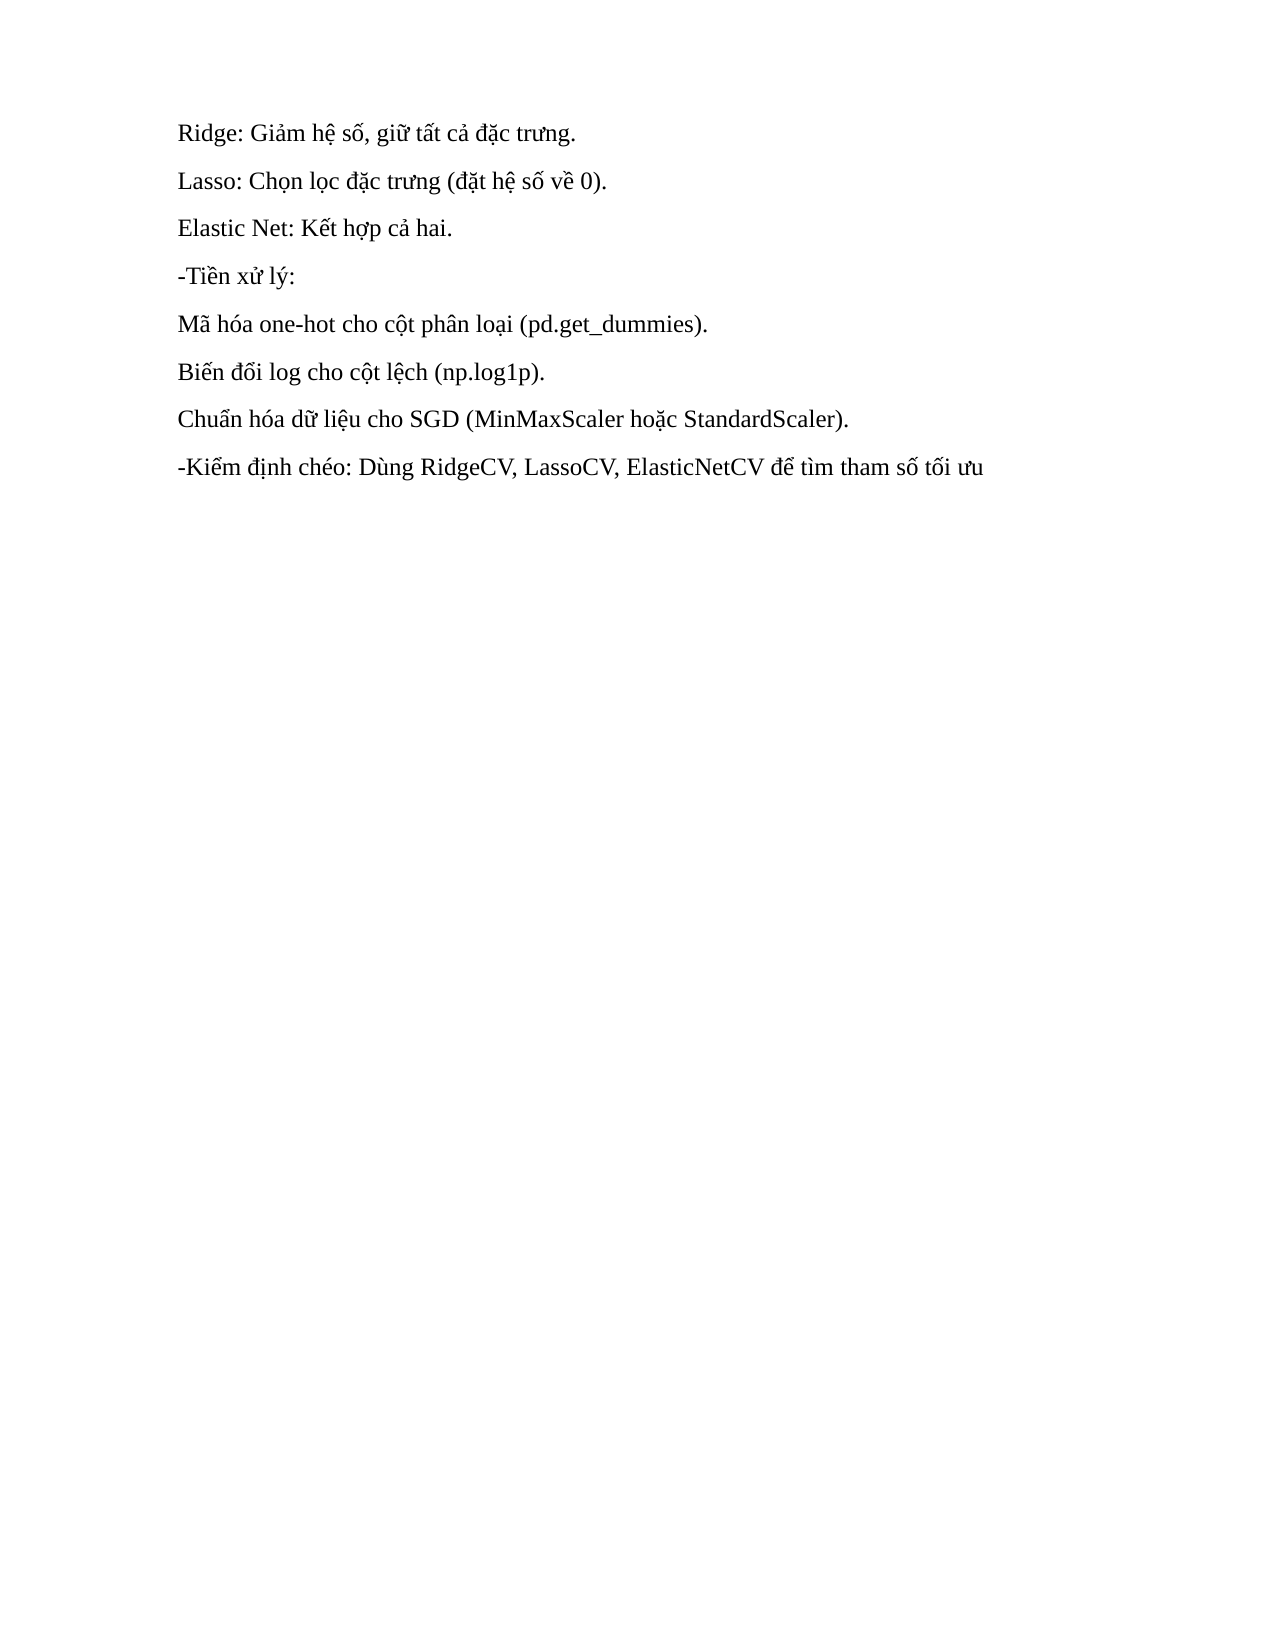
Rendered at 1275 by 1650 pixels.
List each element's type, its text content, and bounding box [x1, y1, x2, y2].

text Mã hóa one-hot cho cột phân loại (pd.get_dummies). [177, 309, 1157, 338]
text Biến đổi log cho cột lệch (np.log1p). [177, 357, 1157, 385]
text Ridge: Giảm hệ số, giữ tất cả đặc trưng. [177, 118, 1157, 147]
text Chuẩn hóa dữ liệu cho SGD (MinMaxScaler hoặc StandardScaler). [177, 404, 1157, 433]
text Elastic Net: Kết hợp cả hai. [177, 213, 1157, 242]
text Lasso: Chọn lọc đặc trưng (đặt hệ số về 0). [177, 166, 1157, 194]
text -Tiền xử lý: [177, 261, 1157, 290]
text -Kiểm định chéo: Dùng RidgeCV, LassoCV, ElasticNetCV để tìm tham số tối ưu [177, 452, 1157, 481]
